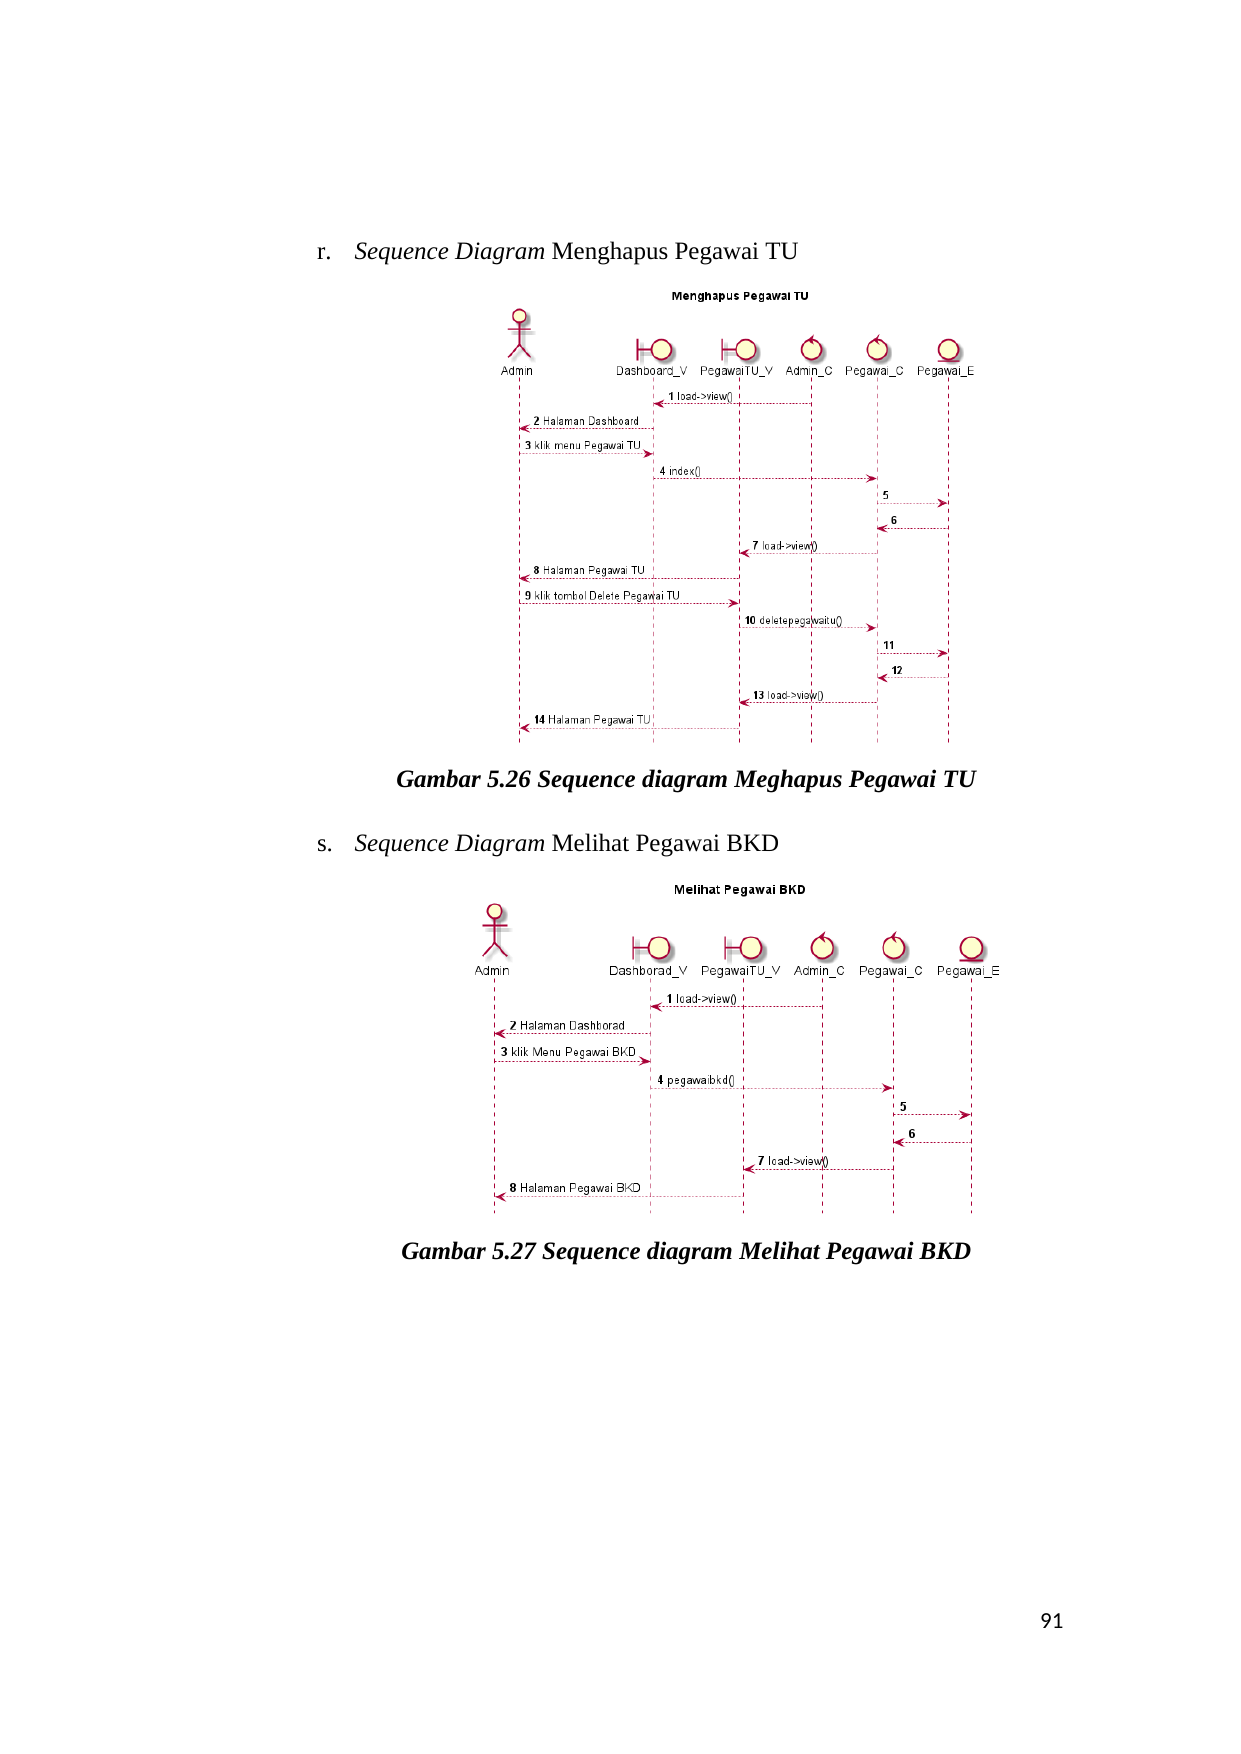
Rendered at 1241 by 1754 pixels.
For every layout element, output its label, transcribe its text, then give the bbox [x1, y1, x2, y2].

picture [467, 871, 1009, 1222]
text Gambar 5.26 Sequence diagram Meghapus Pegawai TU [311, 764, 1063, 793]
picture [494, 279, 983, 751]
list Sequence Diagram Menghapus Pegawai TU [317, 236, 1063, 265]
list Sequence Diagram Melihat Pegawai BKD [317, 828, 1063, 857]
text Gambar 5.27 Sequence diagram Melihat Pegawai BKD [311, 1236, 1063, 1265]
